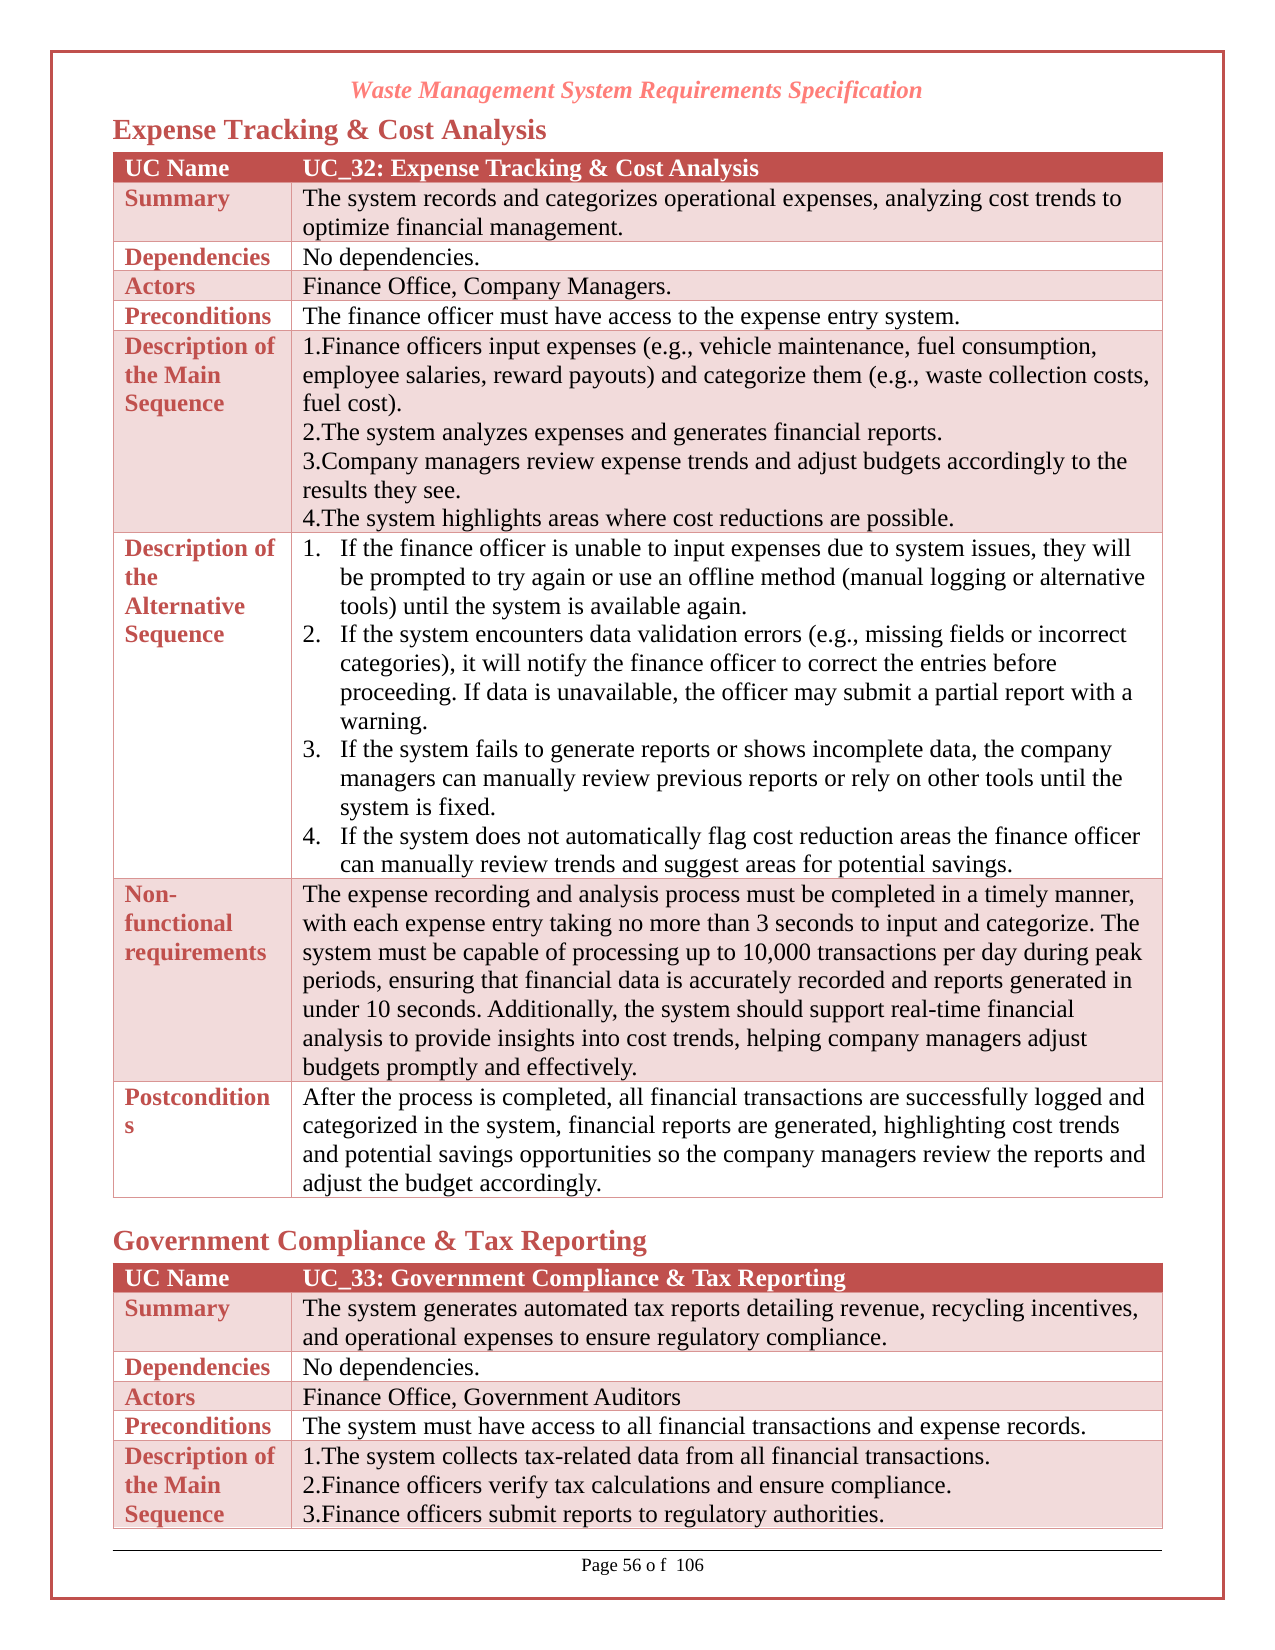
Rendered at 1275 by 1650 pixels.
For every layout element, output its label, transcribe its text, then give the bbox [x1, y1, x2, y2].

table_header UC_33: Government Compliance & Tax Reporting [292, 1264, 1162, 1292]
table_cell No dependencies. [292, 242, 1162, 270]
table_cell Summary [114, 183, 291, 241]
text Expense Tracking & Cost Analysis [112, 112, 1162, 146]
table_cell Dependencies [114, 242, 291, 270]
text Government Compliance & Tax Reporting [112, 1223, 1162, 1256]
table_cell No dependencies. [292, 1352, 1162, 1381]
table_cell Actors [114, 271, 291, 300]
table_cell Non-functional requirements [114, 879, 291, 1081]
table_cell The finance officer must have access to the expense entry system. [292, 301, 1162, 330]
table_cell The system records and categorizes operational expenses, analyzing cost trends to optimize financial management. [292, 183, 1162, 241]
table_cell The expense recording and analysis process must be completed in a timely manner, with each expense entry taking no more than 3 seconds to input and categorize. The system must be capable of processing up to 10,000 transactions per day during peak periods, ensuring that financial data is accurately recorded and reports generated in under 10 seconds. Additionally, the system should support real-time financial analysis to provide insights into cost trends, helping company managers adjust budgets promptly and effectively. [292, 879, 1162, 1081]
table_cell The system must have access to all financial transactions and expense records. [292, 1411, 1162, 1440]
table_cell Description of the Main Sequence [114, 331, 291, 532]
table_cell Finance Office, Company Managers. [292, 271, 1162, 300]
table_header UC Name [114, 1264, 291, 1292]
table_cell Preconditions [114, 1411, 291, 1440]
table_cell After the process is completed, all financial transactions are successfully logged and categorized in the system, financial reports are generated, highlighting cost trends and potential savings opportunities so the company managers review the reports and adjust the budget accordingly. [292, 1082, 1162, 1197]
table_cell Finance Office, Government Auditors [292, 1382, 1162, 1410]
table_cell The system generates automated tax reports detailing revenue, recycling incentives, and operational expenses to ensure regulatory compliance. [292, 1293, 1162, 1351]
table_cell Actors [114, 1382, 291, 1410]
table_cell 1.Finance officers input expenses (e.g., vehicle maintenance, fuel consumption, employee salaries, reward payouts) and categorize them (e.g., waste collection costs, fuel cost). 2.The system analyzes expenses and generates financial reports. 3.Company managers review expense trends and adjust budgets accordingly to the results they see. 4.The system highlights areas where cost reductions are possible. [292, 331, 1162, 532]
table_cell Dependencies [114, 1352, 291, 1381]
table_header UC Name [114, 153, 291, 182]
table_header UC_32: Expense Tracking & Cost Analysis [292, 153, 1162, 182]
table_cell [114, 1441, 291, 1527]
table_cell Summary [114, 1293, 291, 1351]
table_cell Description of the Alternative Sequence [114, 533, 291, 878]
table_cell If the finance officer is unable to input expenses due to system issues, they will be prompted to try again or use an offline method (manual logging or alternative tools) until the system is available again. If the system encounters data validation errors (e.g., missing fields or incorrect categories), it will notify the finance officer to correct the entries before proceeding. If data is unavailable, the officer may submit a partial report with a warning. If the system fails to generate reports or shows incomplete data, the company managers can manually review previous reports or rely on other tools until the system is fixed. If the system does not automatically flag cost reduction areas the finance officer can manually review trends and suggest areas for potential savings. [292, 533, 1162, 878]
table_cell Postconditions [114, 1082, 291, 1197]
table_cell Preconditions [114, 301, 291, 330]
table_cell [292, 1441, 1162, 1527]
